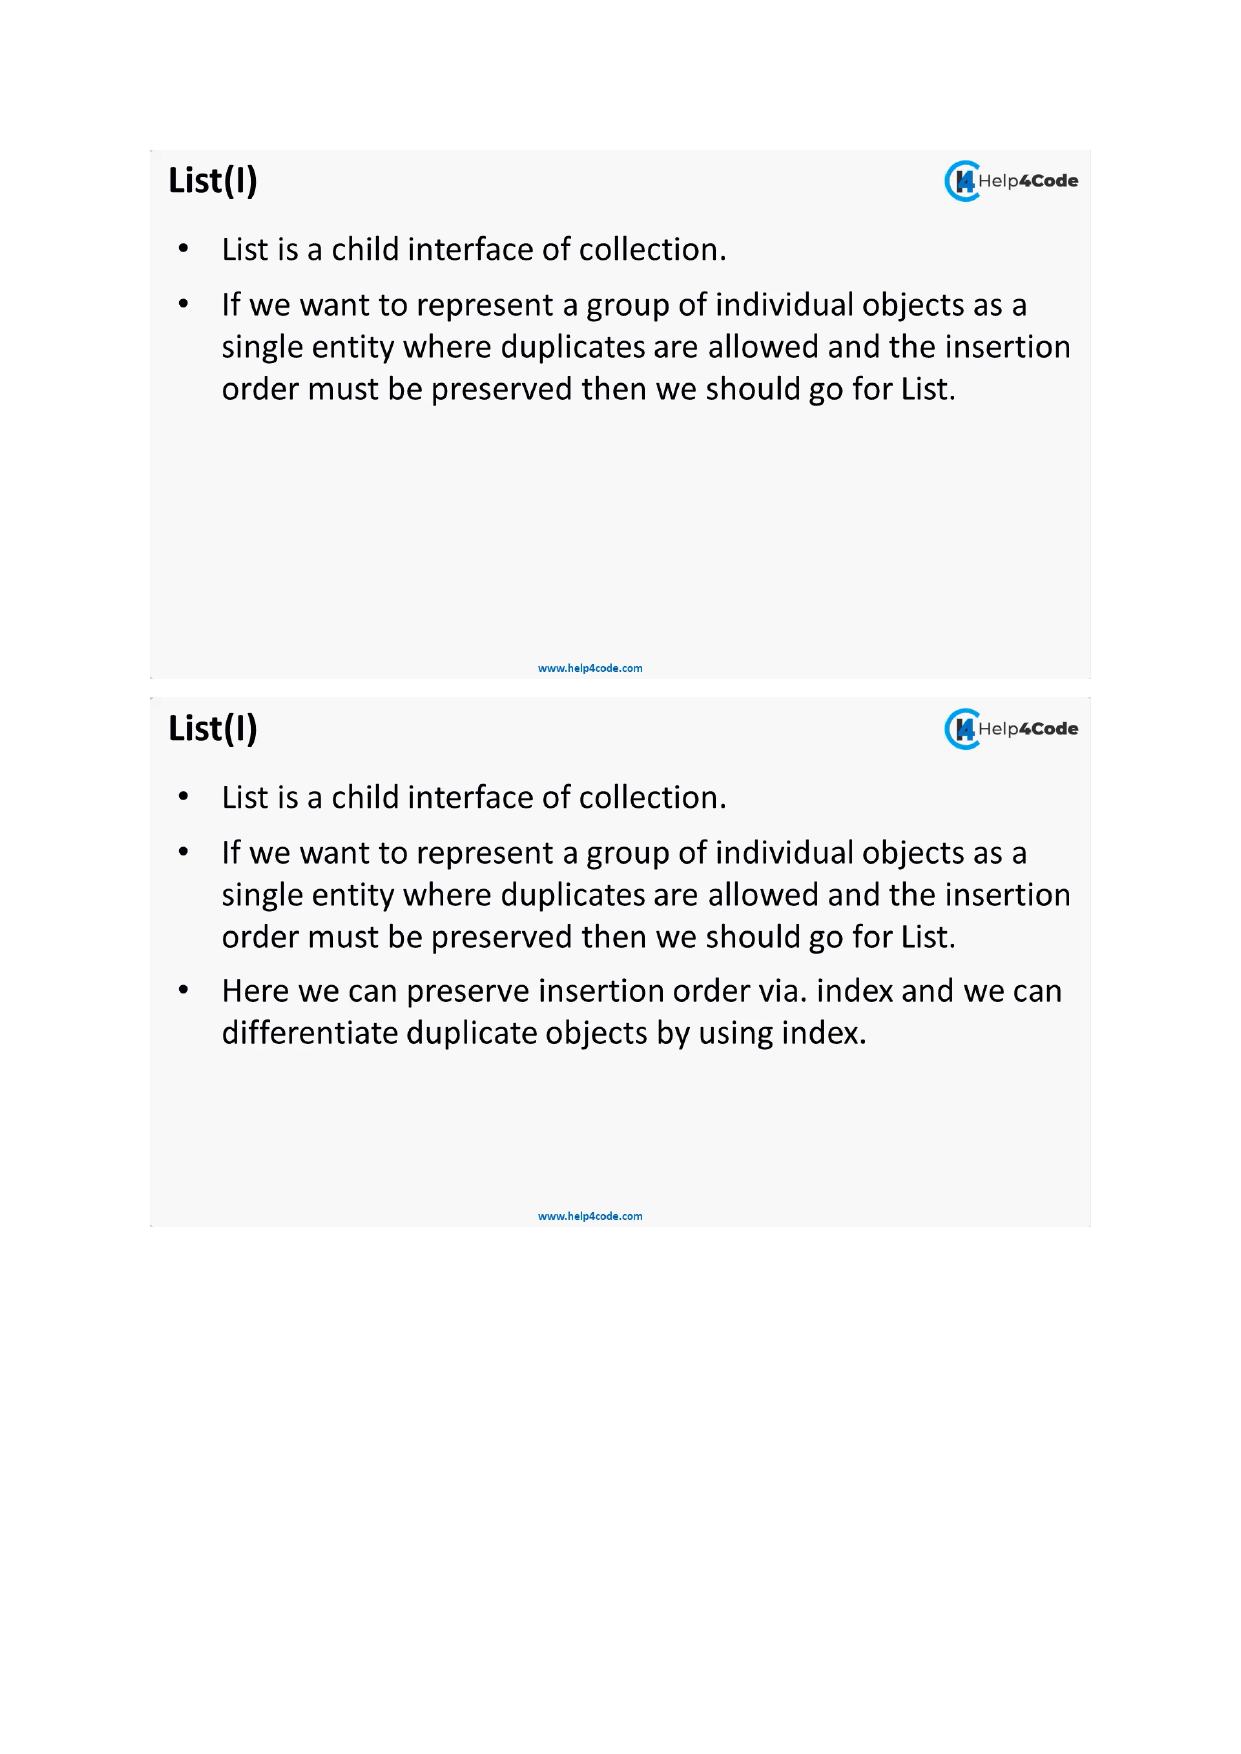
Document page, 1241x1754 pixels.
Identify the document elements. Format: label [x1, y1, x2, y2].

picture [150, 150, 1091, 679]
picture [150, 697, 1091, 1227]
